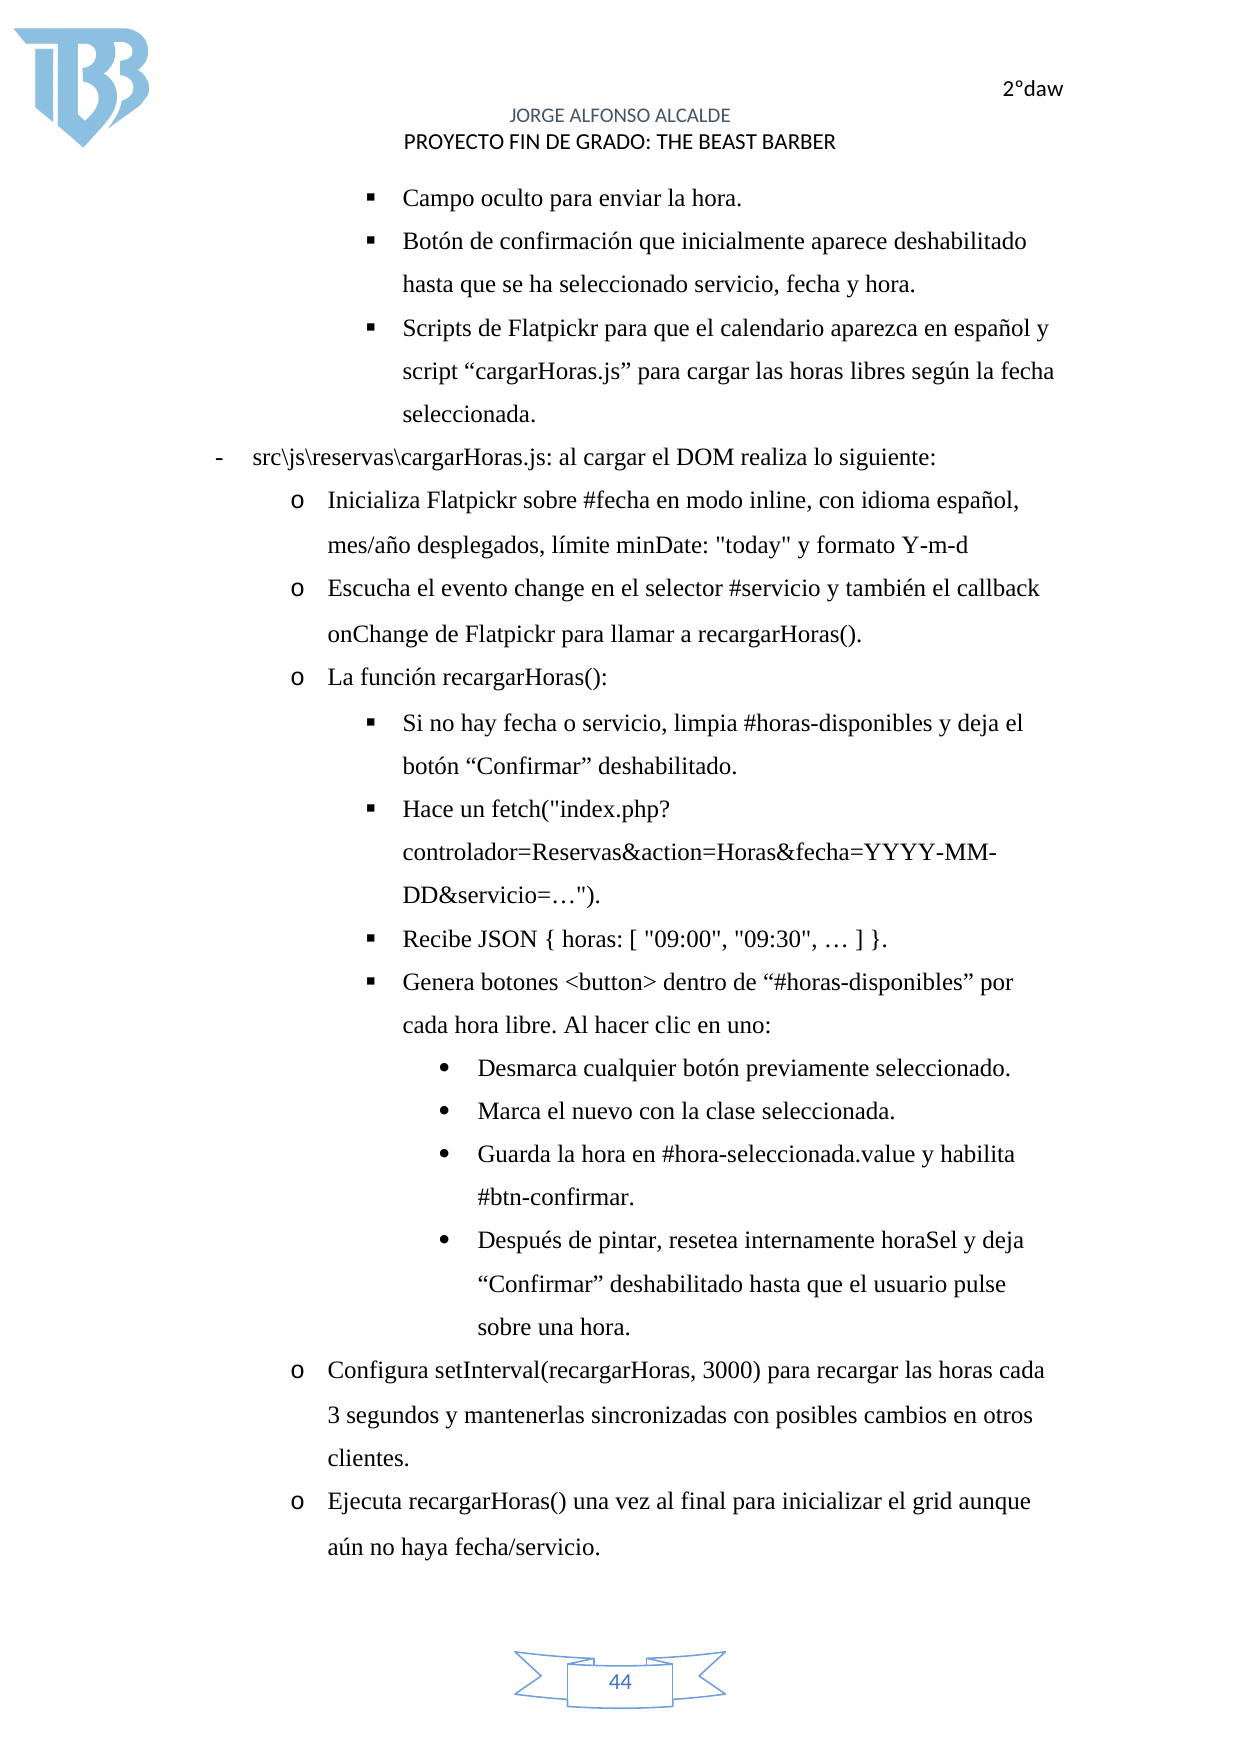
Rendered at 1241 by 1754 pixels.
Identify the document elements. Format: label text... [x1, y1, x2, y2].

list La función recargarHoras(): [290, 662, 1063, 693]
list Genera botones <button> dentro de “#horas-disponibles” por cada hora libre. Al hacer clic en uno: [365, 967, 1063, 1039]
list Hace un fetch("index.php?controlador=Reservas&action=Horas&fecha=YYYY-MM-DD&servicio=…"). [365, 794, 1063, 909]
list Guarda la hora en #hora-seleccionada.value y habilita #btn-confirmar. [440, 1139, 1063, 1211]
picture [5, 20, 153, 152]
list Marca el nuevo con la clase seleccionada. [440, 1096, 1063, 1125]
list src\js\reservas\cargarHoras.js: al cargar el DOM realiza lo siguiente: [215, 442, 1063, 471]
list Campo oculto para enviar la hora. [365, 183, 1063, 212]
list Desmarca cualquier botón previamente seleccionado. [440, 1053, 1063, 1082]
list Recibe JSON { horas: [ "09:00", "09:30", … ] }. [365, 924, 1063, 952]
list Después de pintar, resetea internamente horaSel y deja “Confirmar” deshabilitado hasta que el usuario pulse sobre una hora. [440, 1226, 1063, 1341]
list Ejecuta recargarHoras() una vez al final para inicializar el grid aunque aún no haya fecha/servicio. [290, 1486, 1063, 1560]
list Configura setInterval(recargarHoras, 3000) para recargar las horas cada 3 segundos y mantenerlas sincronizadas con posibles cambios en otros clientes. [290, 1355, 1063, 1472]
list Inicializa Flatpickr sobre #fecha en modo inline, con idioma español, mes/año desplegados, límite minDate: "today" y formato Y-m-d [290, 485, 1063, 559]
list Botón de confirmación que inicialmente aparece deshabilitado hasta que se ha seleccionado servicio, fecha y hora. [365, 226, 1063, 298]
list Scripts de Flatpickr para que el calendario aparezca en español y script “cargarHoras.js” para cargar las horas libres según la fecha seleccionada. [365, 313, 1063, 428]
list Escucha el evento change en el selector #servicio y también el callback onChange de Flatpickr para llamar a recargarHoras(). [290, 573, 1063, 647]
list Si no hay fecha o servicio, limpia #horas-disponibles y deja el botón “Confirmar” deshabilitado. [365, 708, 1063, 780]
